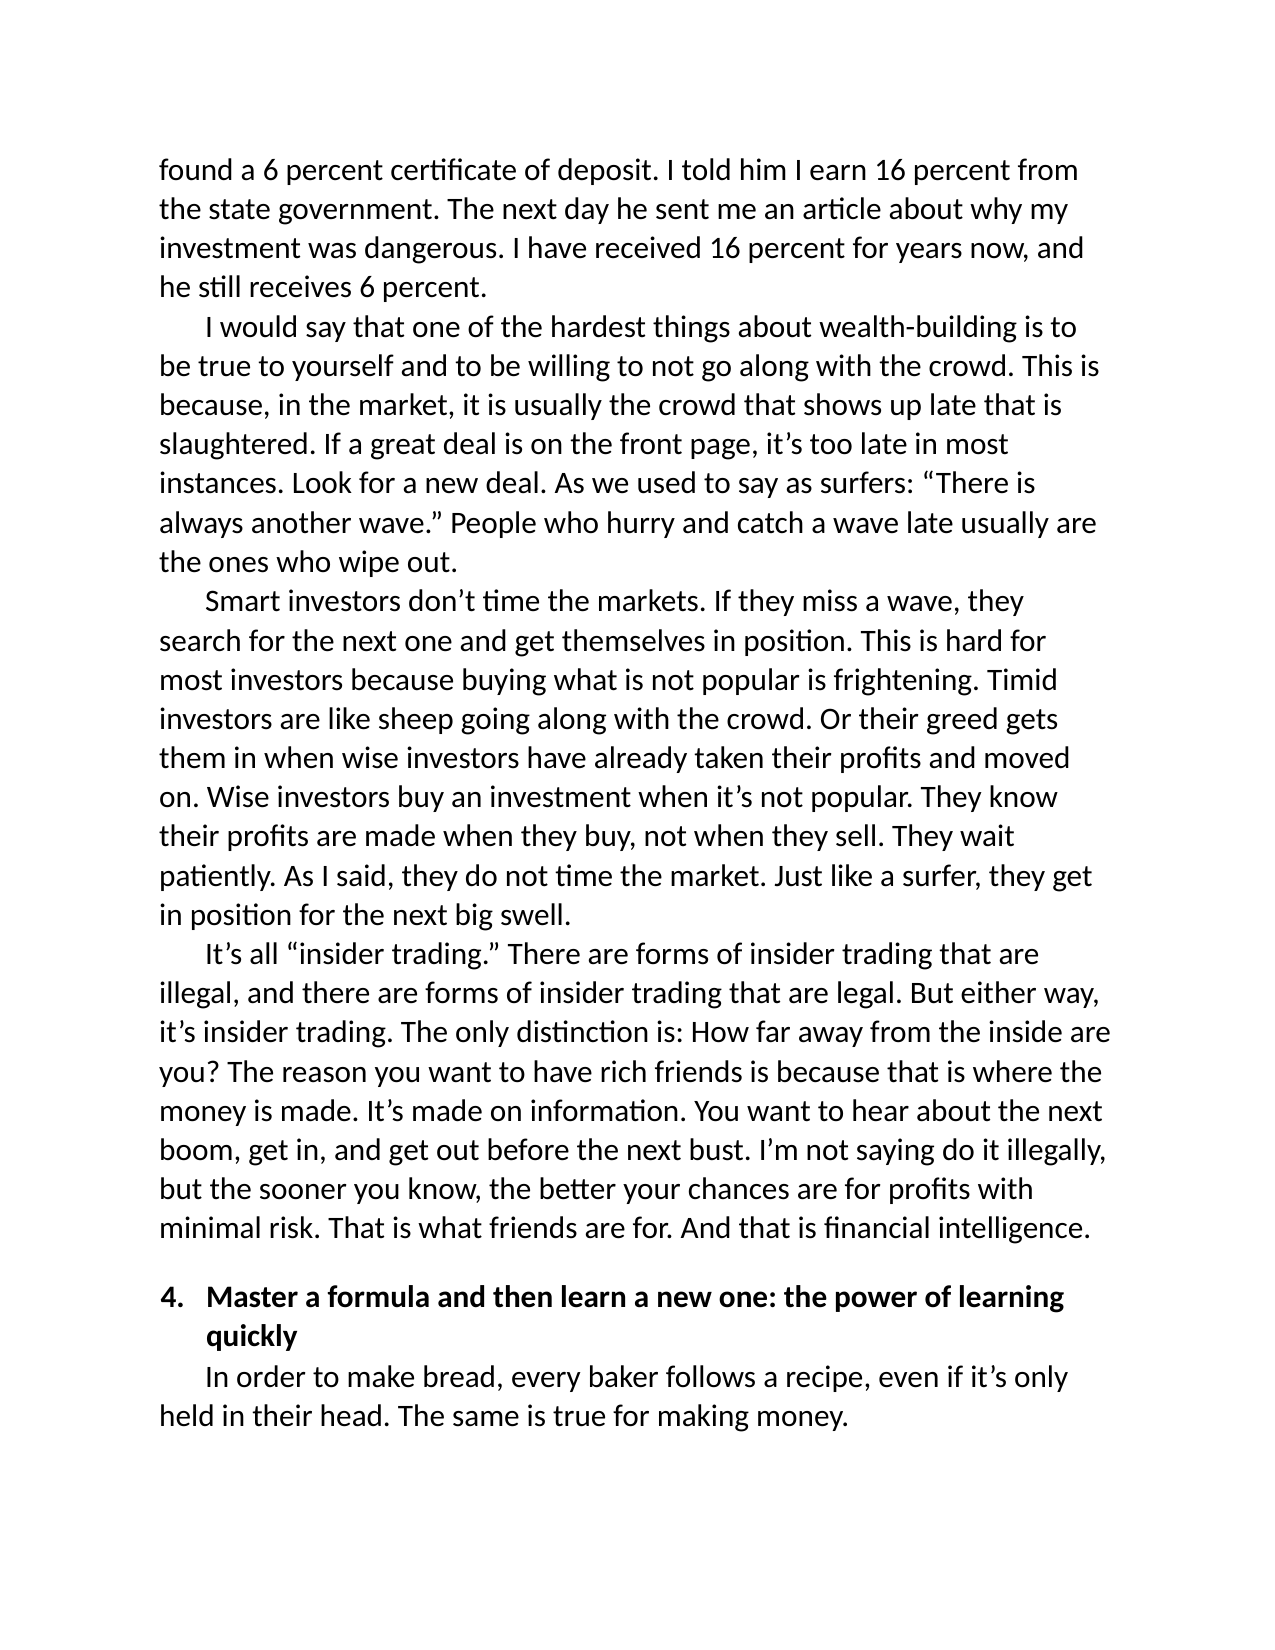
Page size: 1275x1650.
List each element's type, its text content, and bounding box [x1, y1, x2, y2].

text In order to make bread, every baker follows a recipe, even if it’s only held in their head. The same is true for making money. [159, 1357, 1113, 1435]
text It’s all “insider trading.” There are forms of insider trading that are illegal, and there are forms of insider trading that are legal. But either way, it’s insider trading. The only distinction is: How far away from the inside are you? The reason you want to have rich friends is because that is where the money is made. It’s made on information. You want to hear about the next boom, get in, and get out before the next bust. I’m not saying do it illegally, but the sooner you know, the better your chances are for profits with minimal risk. That is what friends are for. And that is financial intelligence. [159, 934, 1113, 1247]
text I would say that one of the hardest things about wealth-building is to be true to yourself and to be willing to not go along with the crowd. This is because, in the market, it is usually the crowd that shows up late that is slaughtered. If a great deal is on the front page, it’s too late in most instances. Look for a new deal. As we used to say as surfers: “There is always another wave.” People who hurry and catch a wave late usually are the ones who wipe out. [159, 307, 1113, 580]
text Smart investors don’t time the markets. If they miss a wave, they search for the next one and get themselves in position. This is hard for most investors because buying what is not popular is frightening. Timid investors are like sheep going along with the crowd. Or their greed gets them in when wise investors have already taken their profits and moved on. Wise investors buy an investment when it’s not popular. They know their profits are made when they buy, not when they sell. They wait patiently. As I said, they do not time the market. Just like a surfer, they get in position for the next big swell. [159, 581, 1113, 933]
list Master a formula and then learn a new one: the power of learning quickly [160, 1277, 1115, 1354]
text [159, 150, 1113, 306]
